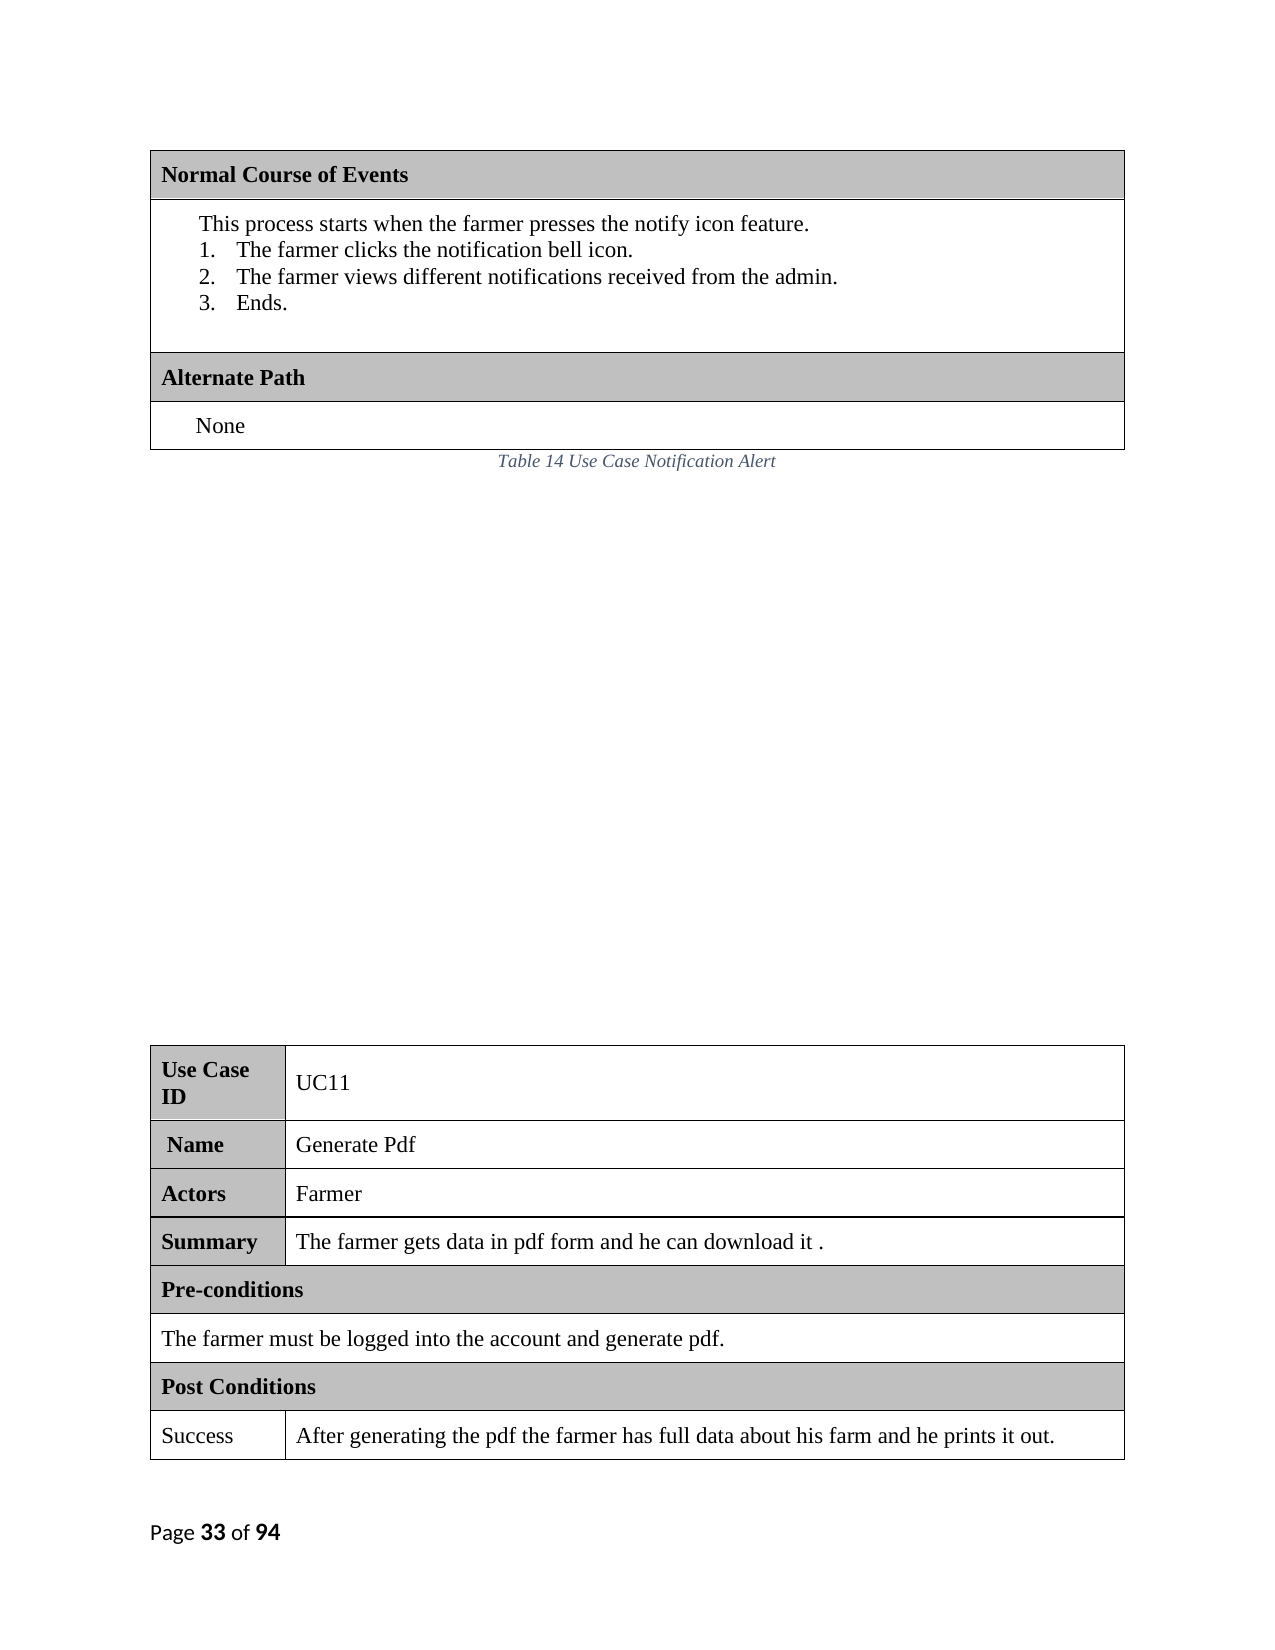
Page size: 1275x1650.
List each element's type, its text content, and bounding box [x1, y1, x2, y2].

table_cell After generating the pdf the farmer has full data about his farm and he prints it out. [286, 1411, 1124, 1459]
table_header Use Case ID [151, 1046, 285, 1119]
table_cell Success [151, 1411, 285, 1459]
table_cell Normal Course of Events [151, 151, 1124, 198]
table_cell Farmer [286, 1169, 1124, 1216]
text Table 14 Use Case Notification Alert [150, 450, 1125, 472]
table_cell Alternate Path [151, 353, 1124, 401]
table_cell The farmer gets data in pdf form and he can download it . [286, 1218, 1124, 1265]
table_cell None [151, 402, 1124, 449]
table_cell This process starts when the farmer presses the notify icon feature. The farmer clicks the notification bell icon. The farmer views different notifications received from the admin. Ends. [151, 200, 1124, 352]
table_cell Actors [151, 1169, 285, 1216]
table_header UC11 [286, 1046, 1124, 1119]
table_cell The farmer must be logged into the account and generate pdf. [151, 1314, 1124, 1362]
table_cell Generate Pdf [286, 1121, 1124, 1168]
table_cell Pre-conditions [151, 1266, 1124, 1313]
table_cell Post Conditions [151, 1363, 1124, 1410]
table_cell Summary [151, 1218, 285, 1265]
table_cell Name [151, 1121, 285, 1168]
